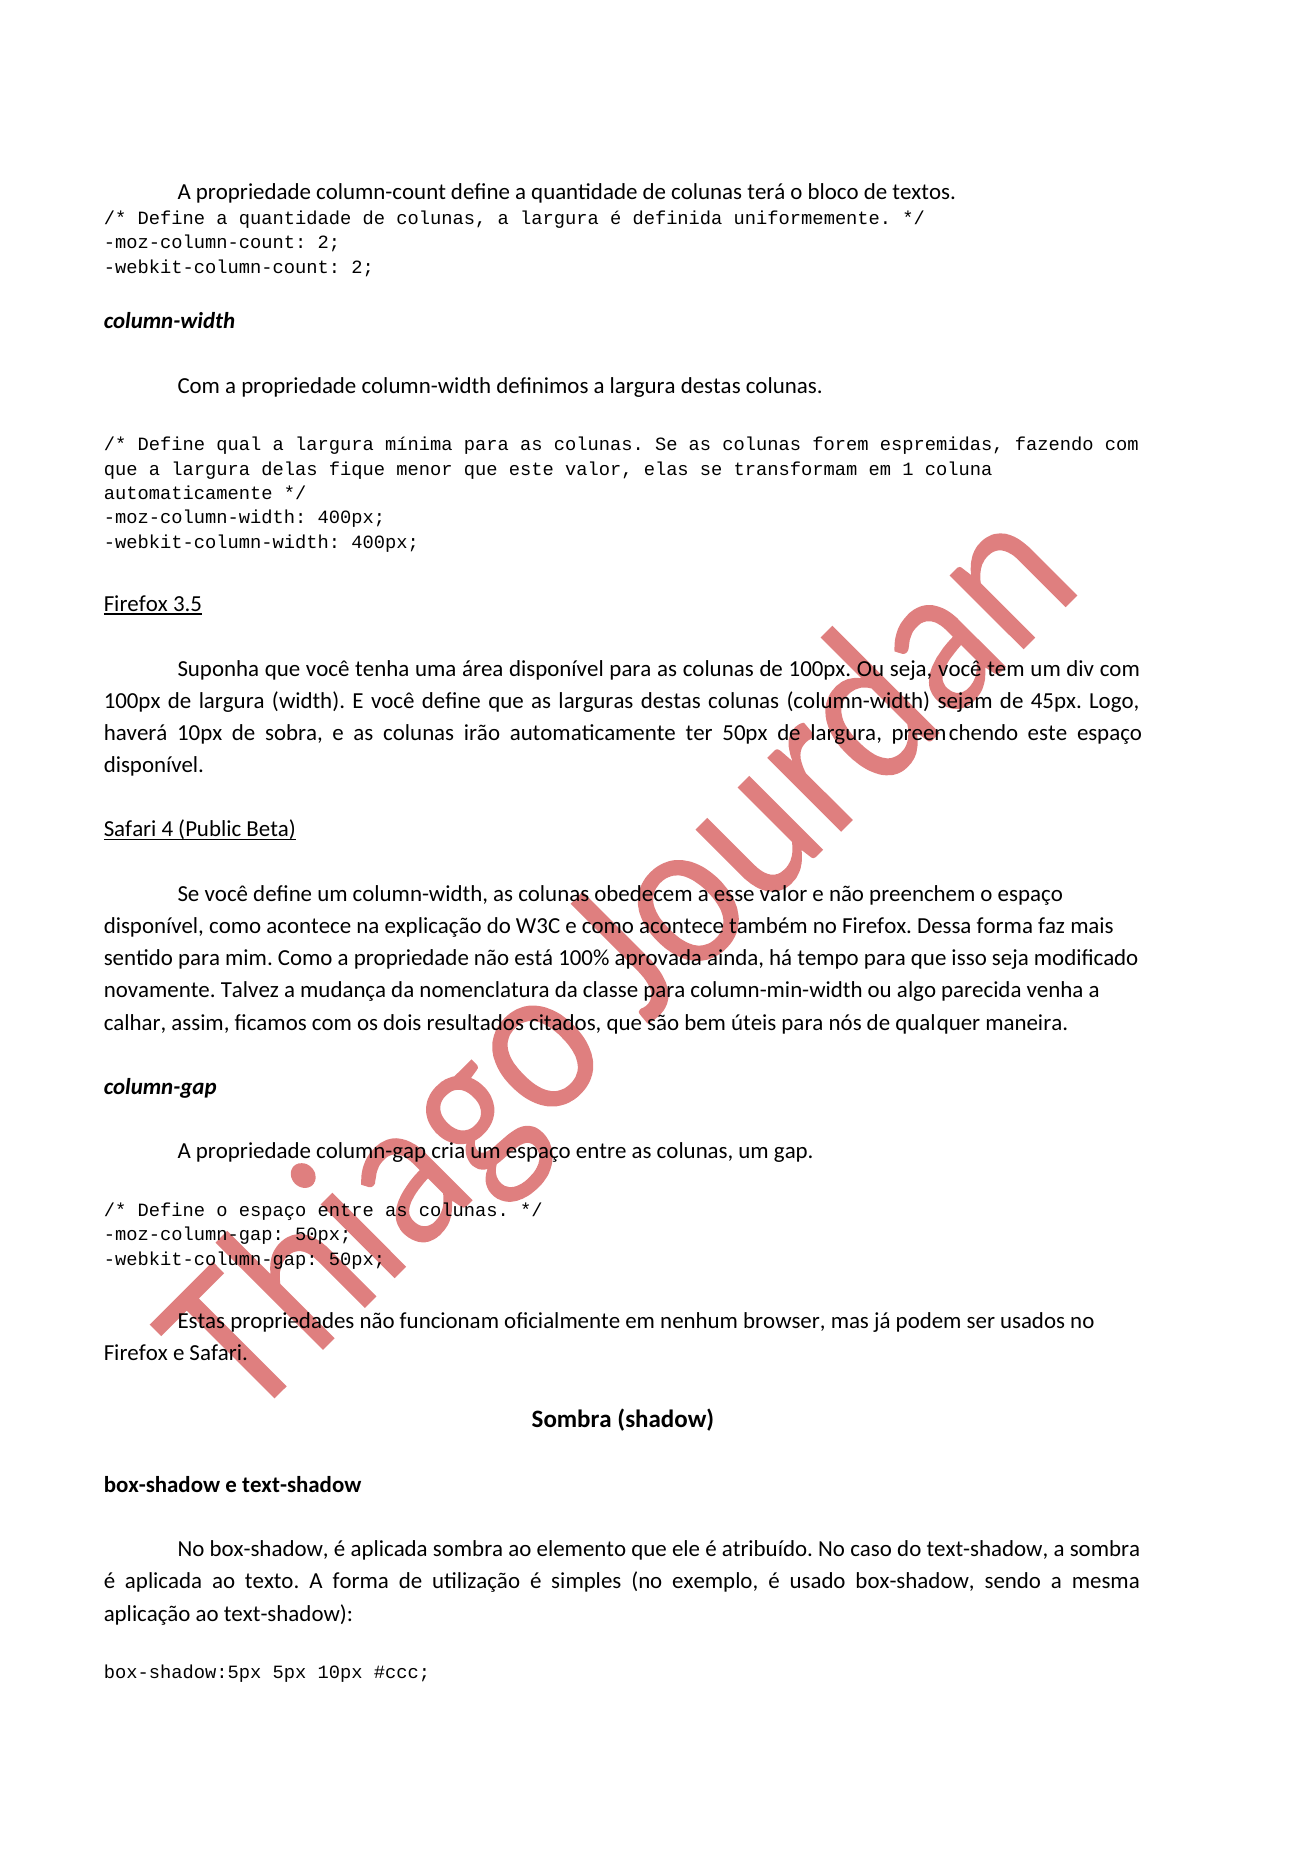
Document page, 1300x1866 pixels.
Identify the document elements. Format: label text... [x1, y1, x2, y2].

text A propriedade column-count define a quantidade de colunas terá o bloco de textos. [103, 177, 1142, 205]
text Suponha que você tenha uma área disponível para as colunas de 100px. Ou seja, você tem um div com 100px de largura (width). E você define que as larguras destas colunas (column-width) sejam de 45px. Logo, haverá 10px de sobra, e as colunas irão automaticamente ter 50px de largura, preenchendo este espaço disponível. [103, 654, 1142, 778]
text /* Define qual a largura mínima para as colunas. Se as colunas forem espremidas, fazendo com que a largura delas fique menor que este valor, elas se transformam em 1 coluna automaticamente */ [103, 435, 1142, 505]
text Com a propriedade column-width definimos a largura destas colunas. [103, 371, 1142, 399]
text -moz-column-gap: 50px; [103, 1225, 1142, 1246]
text No box-shadow, é aplicada sombra ao elemento que ele é atribuído. No caso do text-shadow, a sombra é aplicada ao texto. A forma de utilização é simples (no exemplo, é usado box-shadow, sendo a mesma aplicação ao text-shadow): [103, 1534, 1142, 1627]
text box-shadow:5px 5px 10px #ccc; [103, 1663, 1142, 1684]
text -webkit-column-width: 400px; [103, 533, 1142, 554]
text box-shadow e text-shadow [103, 1470, 1142, 1498]
text /* Define o espaço entre as colunas. */ [103, 1201, 1142, 1222]
text -moz-column-width: 400px; [103, 508, 1142, 529]
text -webkit-column-count: 2; [103, 258, 1142, 279]
text column-width [103, 306, 1142, 334]
text /* Define a quantidade de colunas, a largura é definida uniformemente. */ [103, 209, 1142, 230]
text Safari 4 (Public Beta) [103, 814, 1142, 843]
text A propriedade column-gap cria um espaço entre as colunas, um gap. [103, 1136, 1142, 1164]
text Se você define um column-width, as colunas obedecem a esse valor e não preenchem o espaço disponível, como acontece na explicação do W3C e como acontece também no Firefox. Dessa forma faz mais sentido para mim. Como a propriedade não está 100% aprovada ainda, há tempo para que isso seja modificado novamente. Talvez a mudança da nomenclatura da classe para column-min-width ou algo parecida venha a calhar, assim, ficamos com os dois resultados citados, que são bem úteis para nós de qualquer maneira. [103, 879, 1142, 1036]
text -moz-column-count: 2; [103, 233, 1142, 254]
text Sombra (shadow) [103, 1403, 1142, 1433]
text column-gap [103, 1072, 1142, 1100]
text Estas propriedades não funcionam oficialmente em nenhum browser, mas já podem ser usados no Firefox e Safari. [103, 1306, 1142, 1366]
text Firefox 3.5 [103, 589, 1142, 617]
text -webkit-column-gap: 50px; [103, 1249, 1142, 1271]
